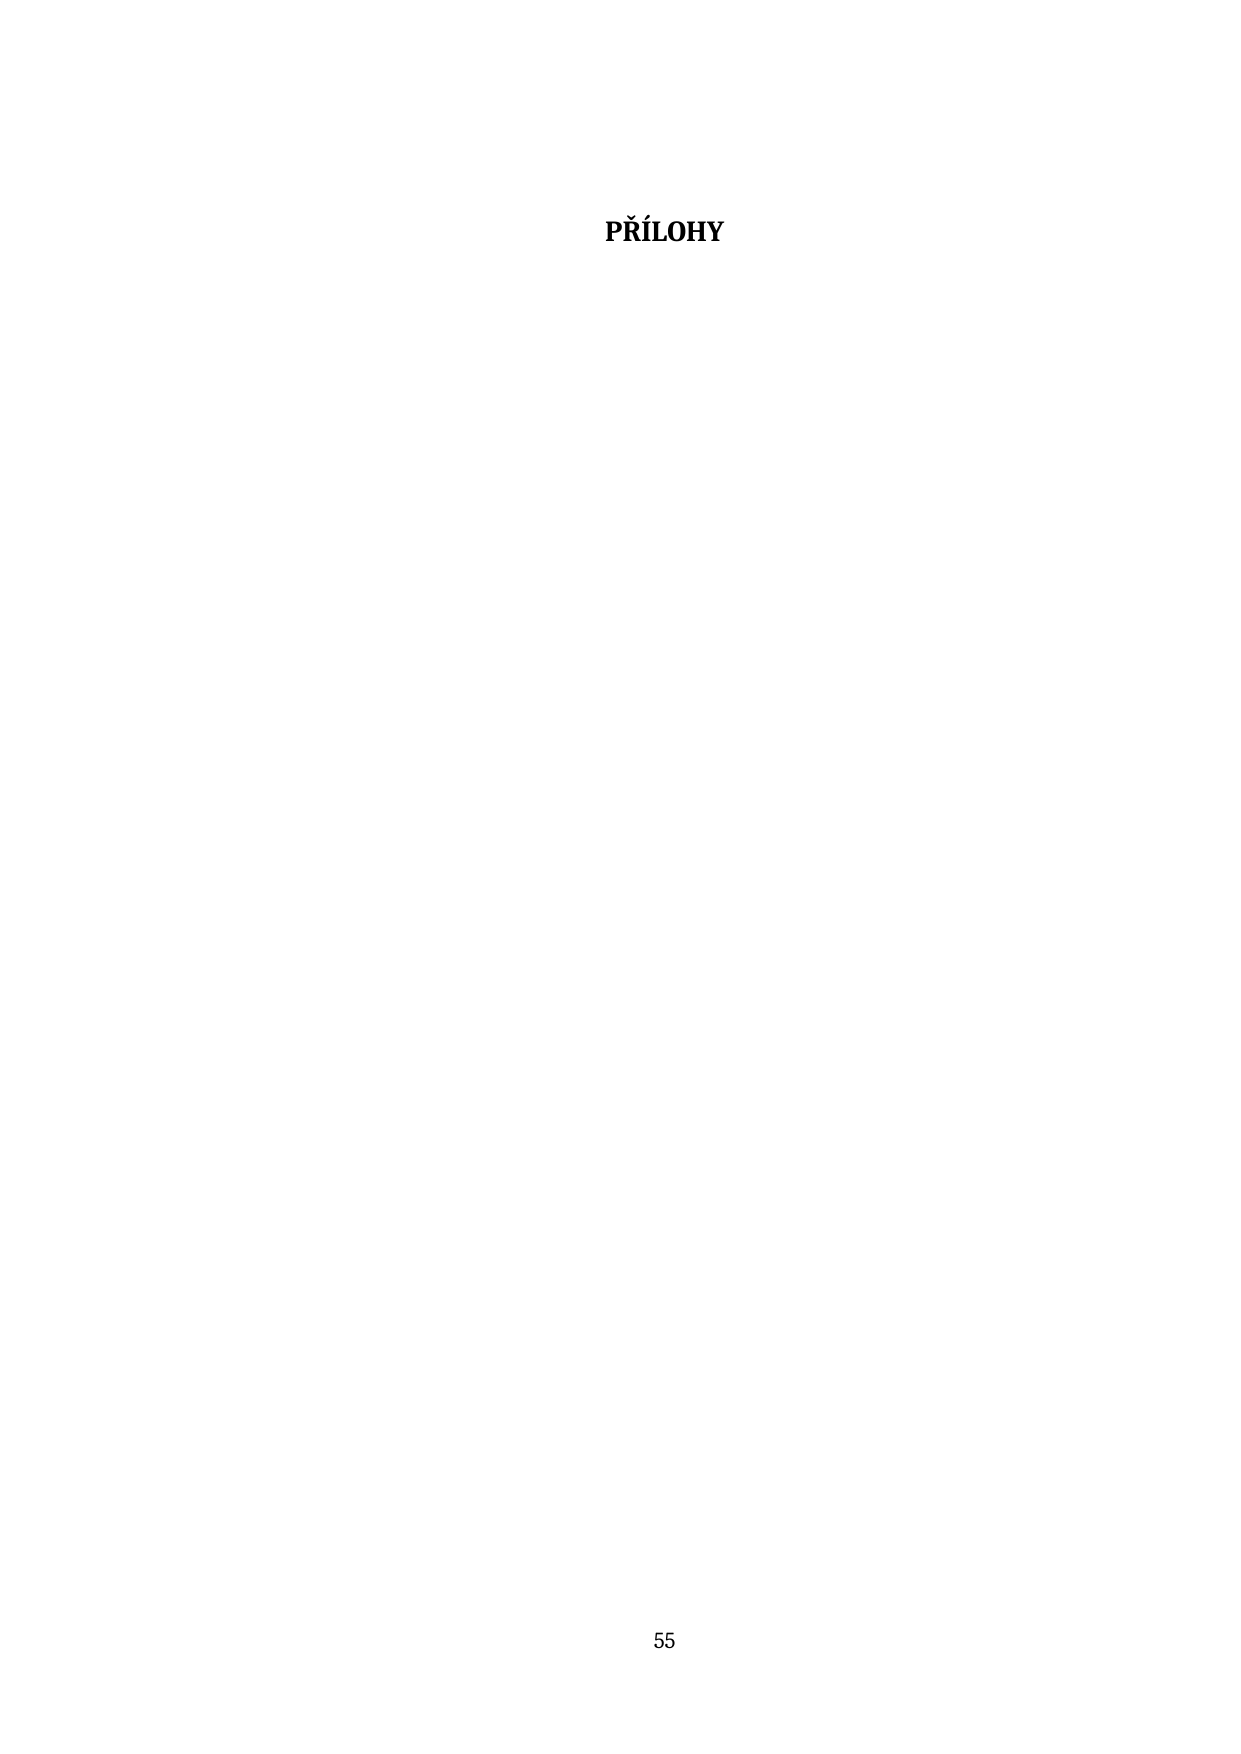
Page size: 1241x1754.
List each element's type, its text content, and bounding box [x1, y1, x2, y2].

text PŘÍLOHY [207, 215, 1122, 248]
